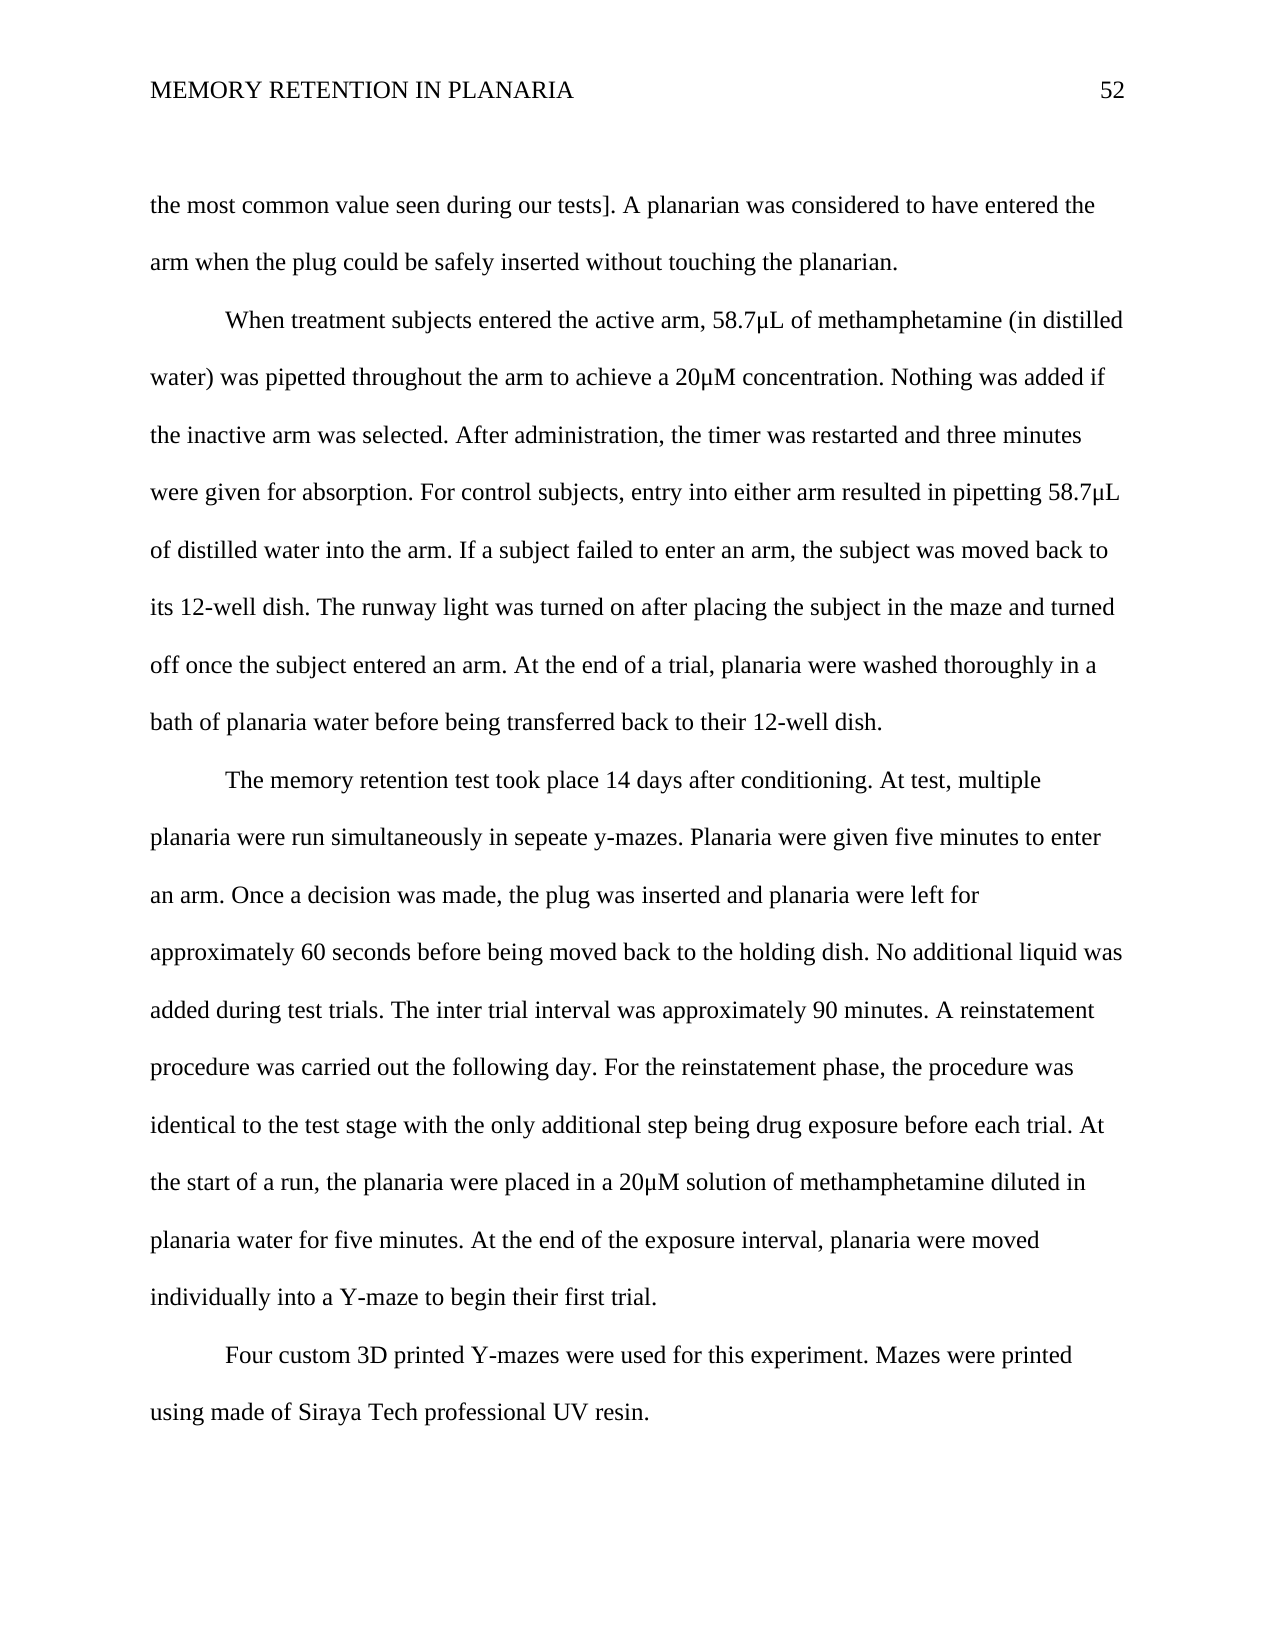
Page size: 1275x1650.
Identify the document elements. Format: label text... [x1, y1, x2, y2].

text The memory retention test took place 14 days after conditioning. At test, multiple planaria were run simultaneously in sepeate y-mazes. Planaria were given five minutes to enter an arm. Once a decision was made, the plug was inserted and planaria were left for approximately 60 seconds before being moved back to the holding dish. No additional liquid was added during test trials. The inter trial interval was approximately 90 minutes. A reinstatement procedure was carried out the following day. For the reinstatement phase, the procedure was identical to the test stage with the only additional step being drug exposure before each trial. At the start of a run, the planaria were placed in a 20μM solution of methamphetamine diluted in planaria water for five minutes. At the end of the exposure interval, planaria were moved individually into a Y-maze to begin their first trial. [150, 765, 1125, 1311]
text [150, 190, 1125, 276]
text Four custom 3D printed Y-mazes were used for this experiment. Mazes were printed using made of Siraya Tech professional UV resin. [150, 1340, 1125, 1426]
text When treatment subjects entered the active arm, 58.7μL of methamphetamine (in distilled water) was pipetted throughout the arm to achieve a 20μM concentration. Nothing was added if the inactive arm was selected. After administration, the timer was restarted and three minutes were given for absorption. For control subjects, entry into either arm resulted in pipetting 58.7μL of distilled water into the arm. If a subject failed to enter an arm, the subject was moved back to its 12-well dish. The runway light was turned on after placing the subject in the maze and turned off once the subject entered an arm. At the end of a trial, planaria were washed thoroughly in a bath of planaria water before being transferred back to their 12-well dish. [150, 305, 1125, 736]
